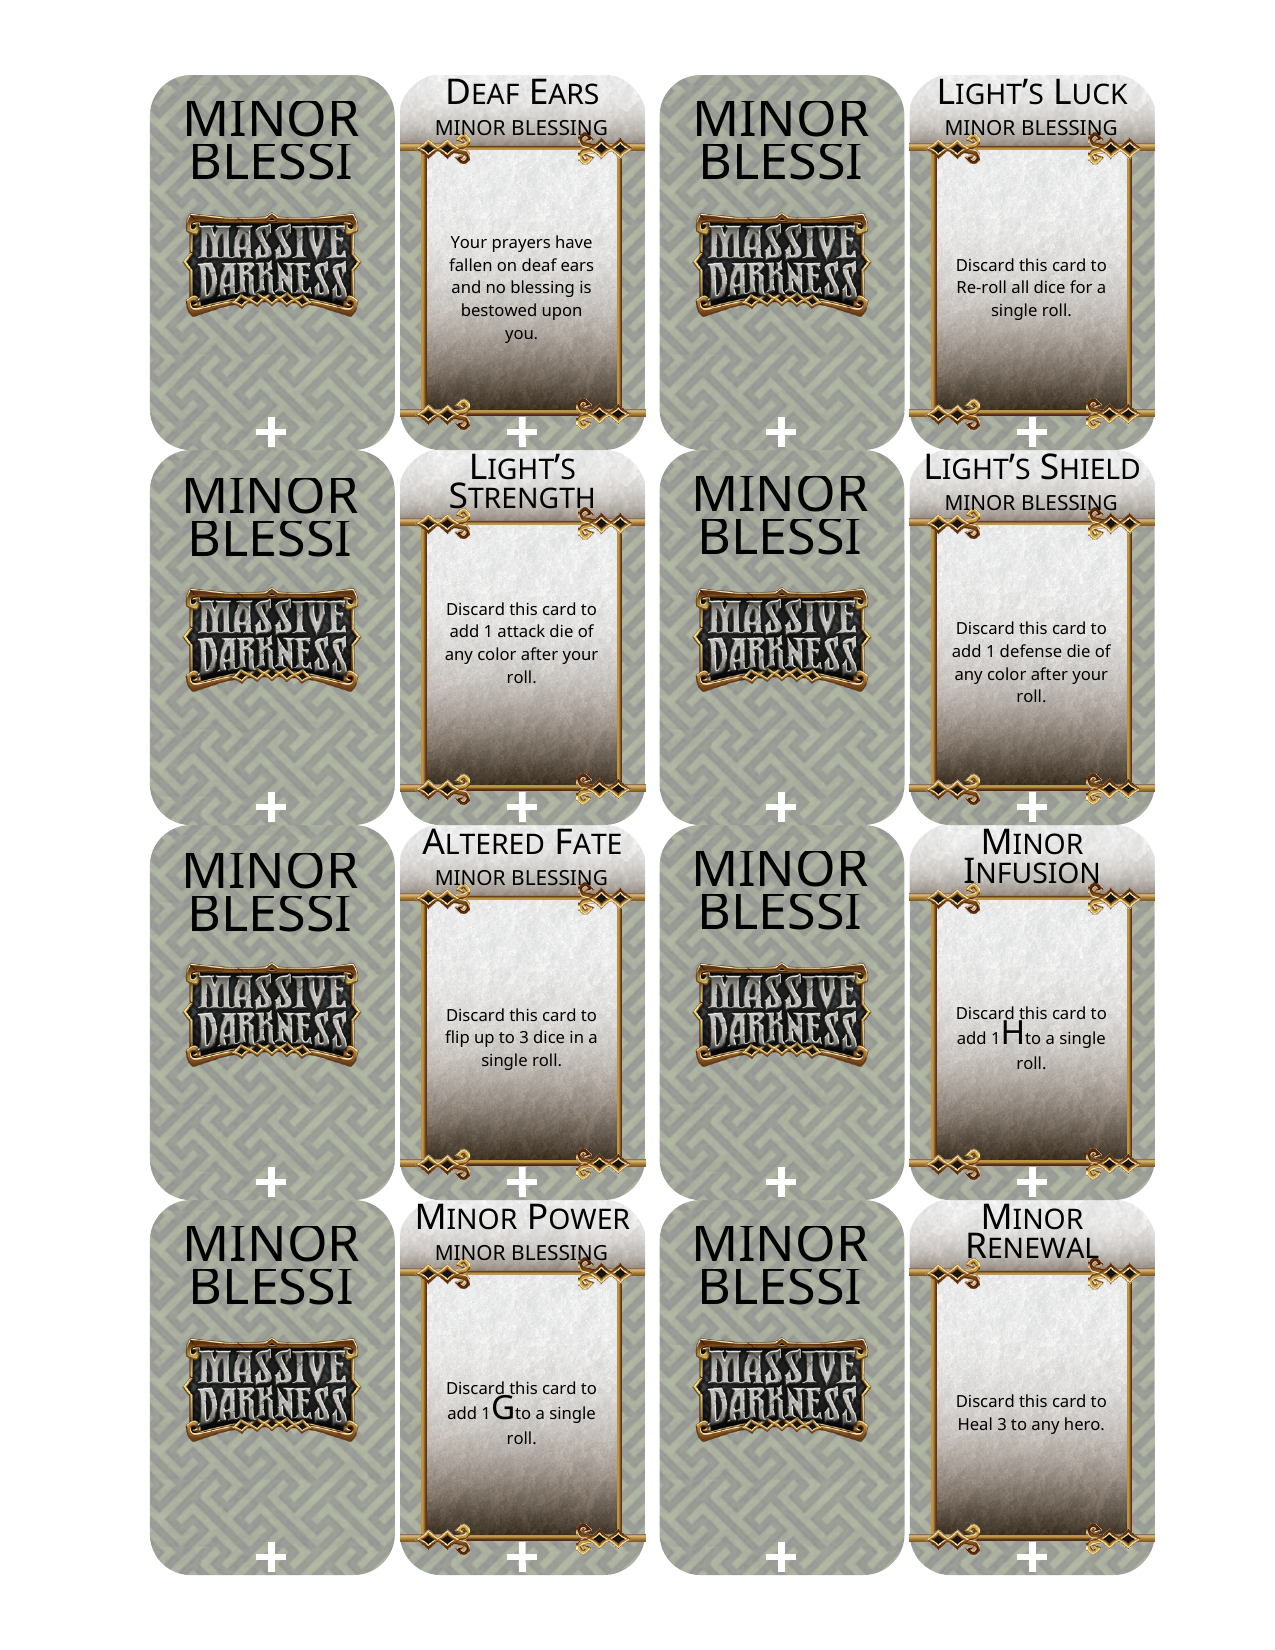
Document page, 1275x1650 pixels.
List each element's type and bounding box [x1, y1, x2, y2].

picture [400, 74, 646, 1576]
picture [659, 75, 905, 1576]
picture [149, 75, 395, 1576]
picture [909, 74, 1155, 1576]
